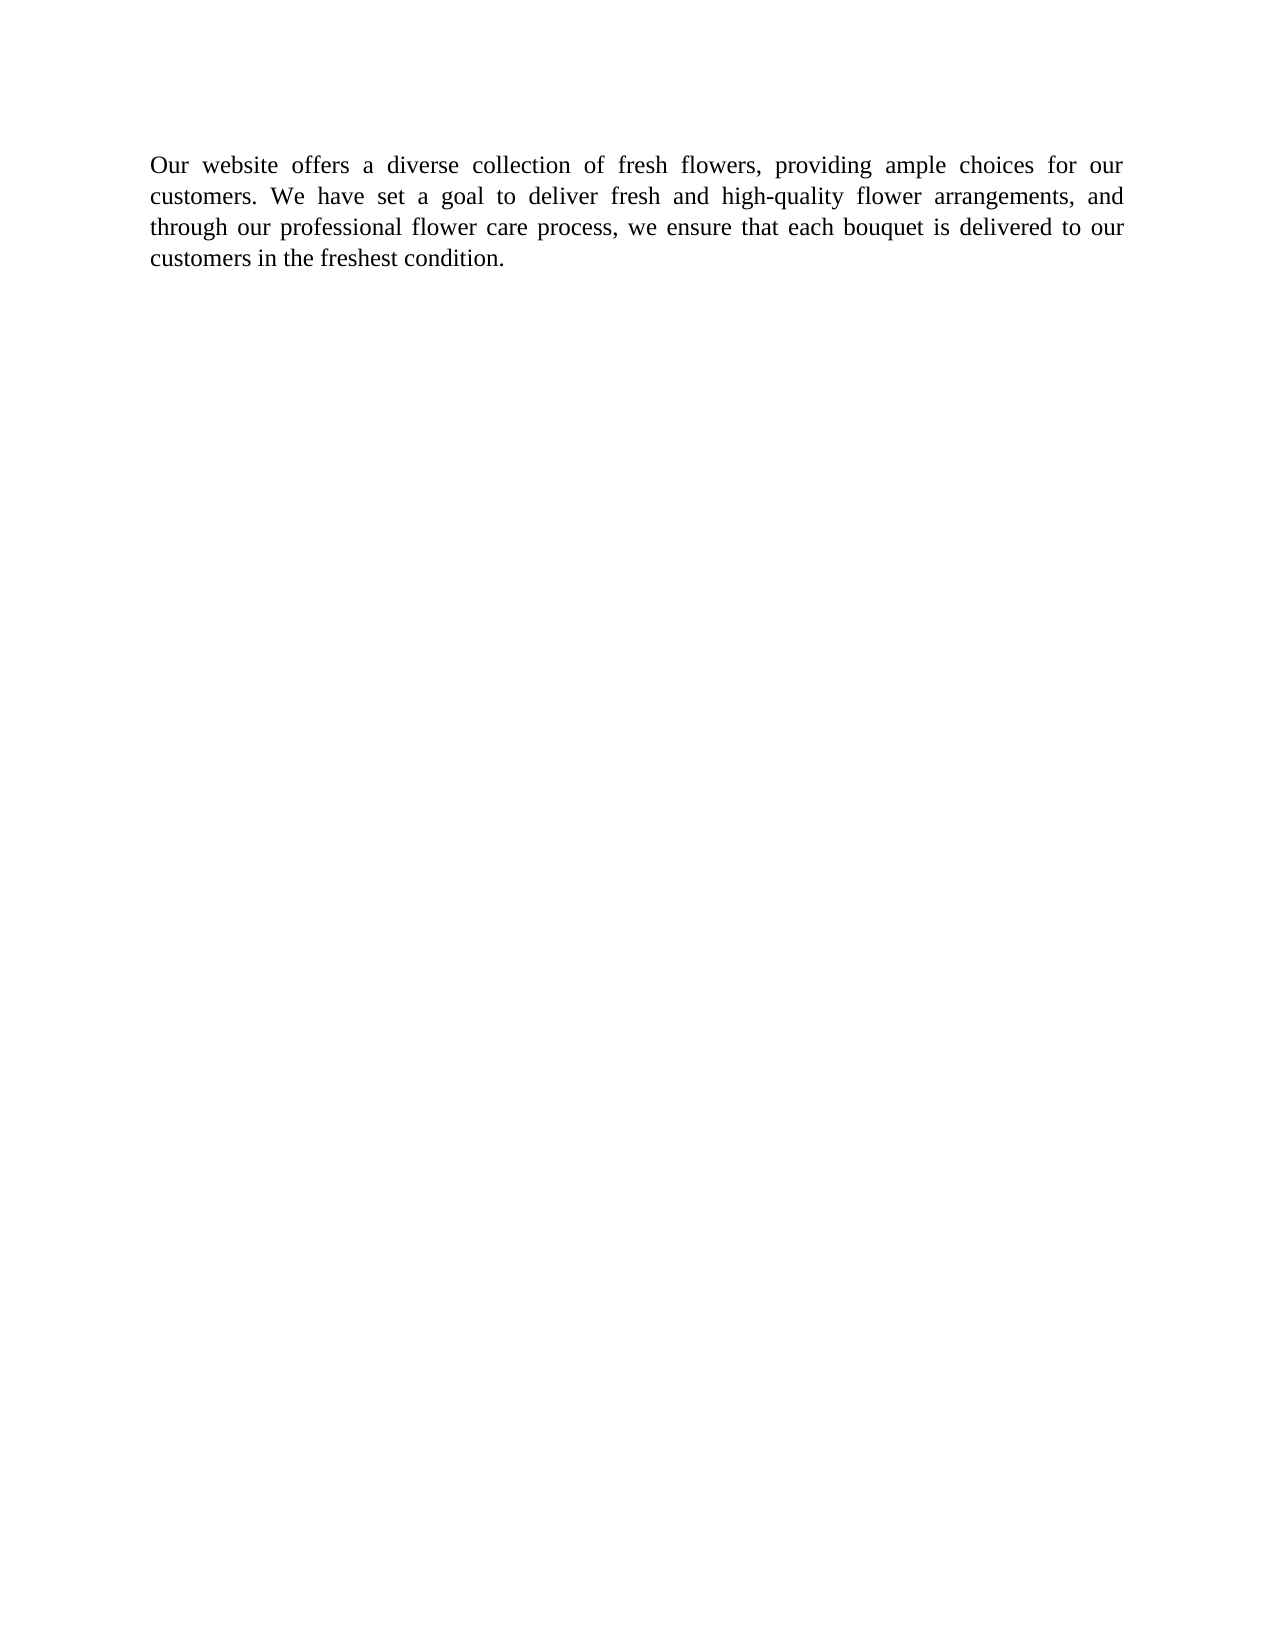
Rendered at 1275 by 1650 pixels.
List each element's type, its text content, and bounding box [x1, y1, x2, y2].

text Our website offers a diverse collection of fresh flowers, providing ample choices for our customers. We have set a goal to deliver fresh and high-quality flower arrangements, and through our professional flower care process, we ensure that each bouquet is delivered to our customers in the freshest condition. [150, 150, 1125, 272]
